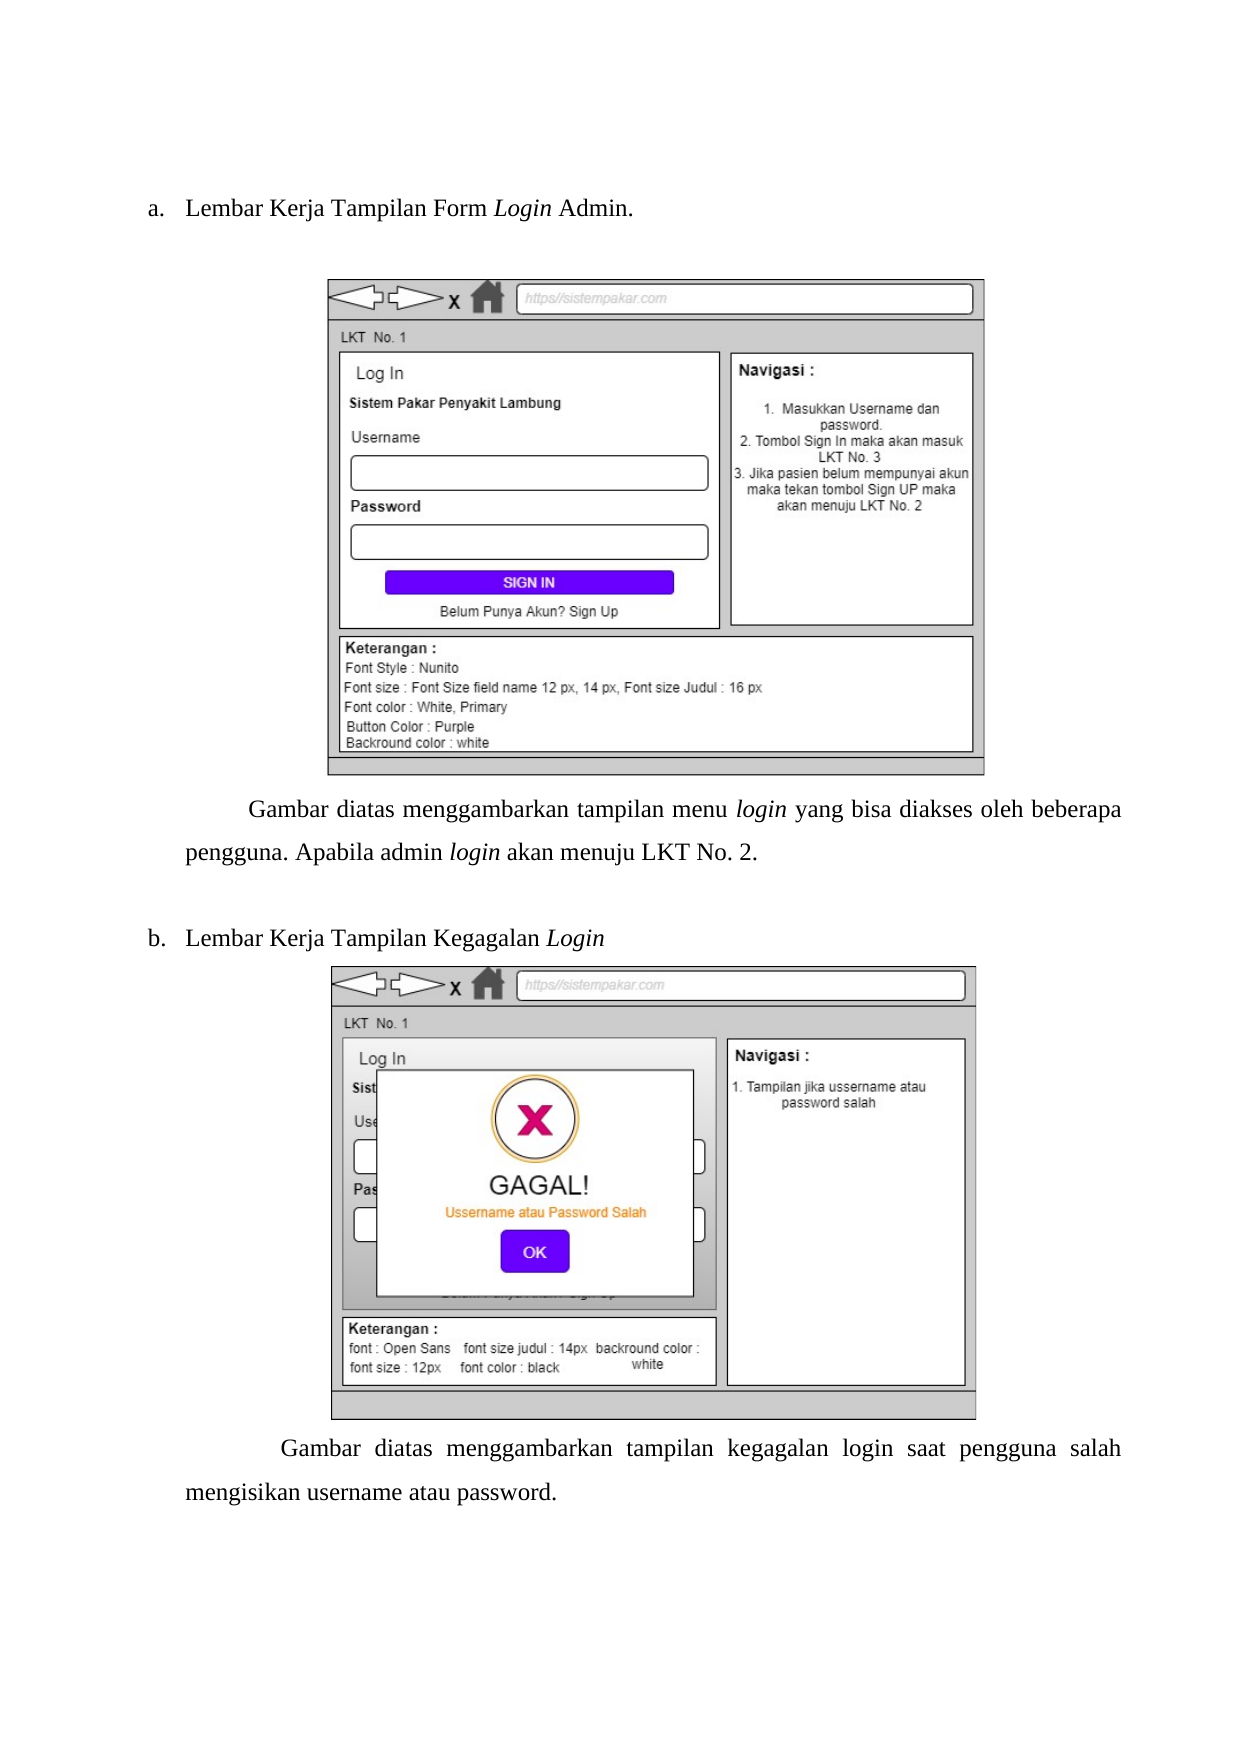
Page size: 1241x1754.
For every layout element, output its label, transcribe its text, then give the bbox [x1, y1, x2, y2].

list Lembar Kerja Tampilan Kegagalan Login [148, 923, 1122, 952]
picture [323, 279, 985, 781]
list Gambar diatas menggambarkan tampilan kegagalan login saat pengguna salah mengisikan username atau password. [185, 1433, 1122, 1505]
list Gambar diatas menggambarkan tampilan menu login yang bisa diakses oleh beberapa pengguna. Apabila admin login akan menuju LKT No. 2. [185, 794, 1122, 866]
list Lembar Kerja Tampilan Form Login Admin. [148, 193, 1122, 222]
picture [331, 966, 977, 1420]
